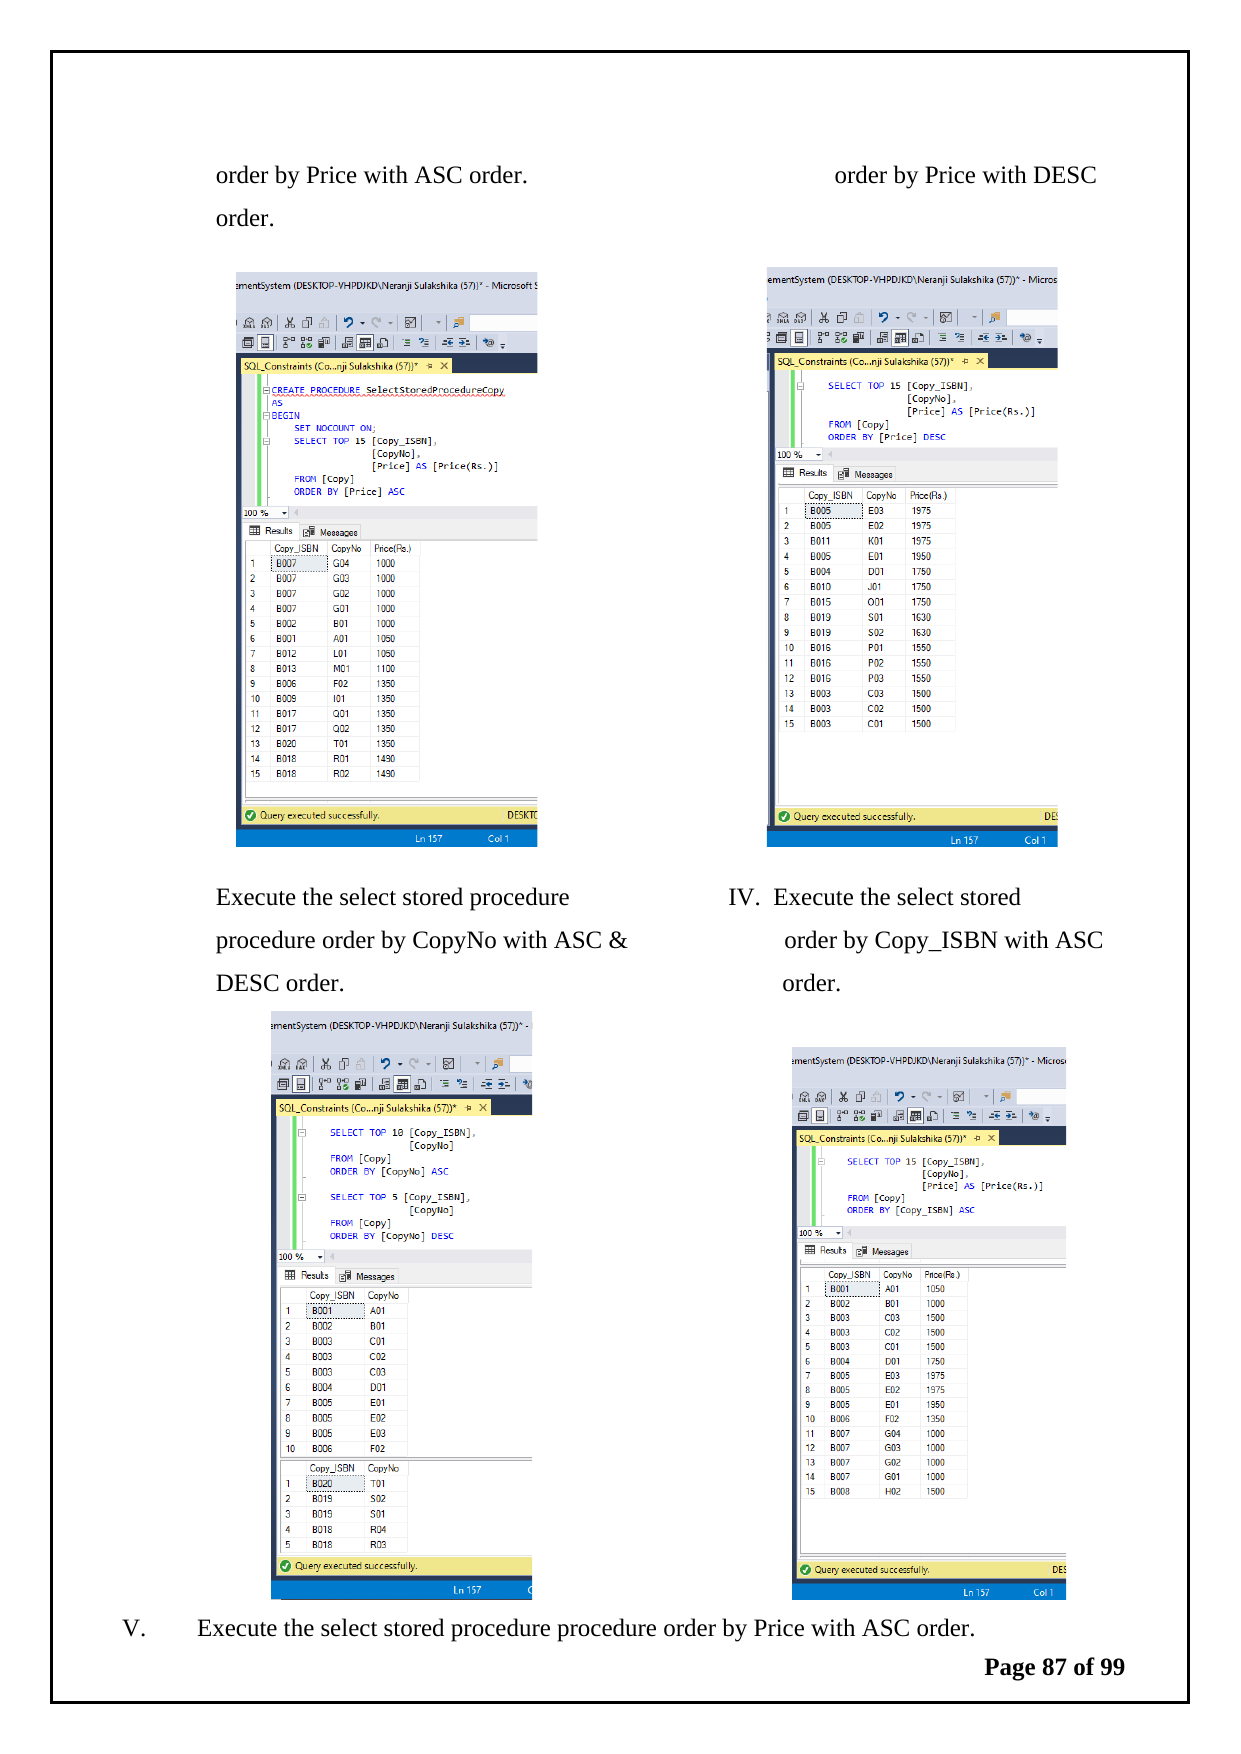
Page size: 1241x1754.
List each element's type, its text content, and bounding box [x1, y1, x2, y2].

picture [792, 1047, 1067, 1600]
list Execute the select stored procedure procedure order by Price with ASC order. [122, 1613, 1125, 1642]
list Execute the select stored procedure IV. Execute the select stored procedure order by CopyNo with ASC & order by Copy_ISBN with ASC DESC order. order. [216, 882, 1125, 997]
picture [766, 267, 1058, 847]
list order by Price with ASC order. order by Price with DESC order. [216, 160, 1125, 232]
picture [236, 272, 538, 847]
picture [271, 1011, 533, 1600]
